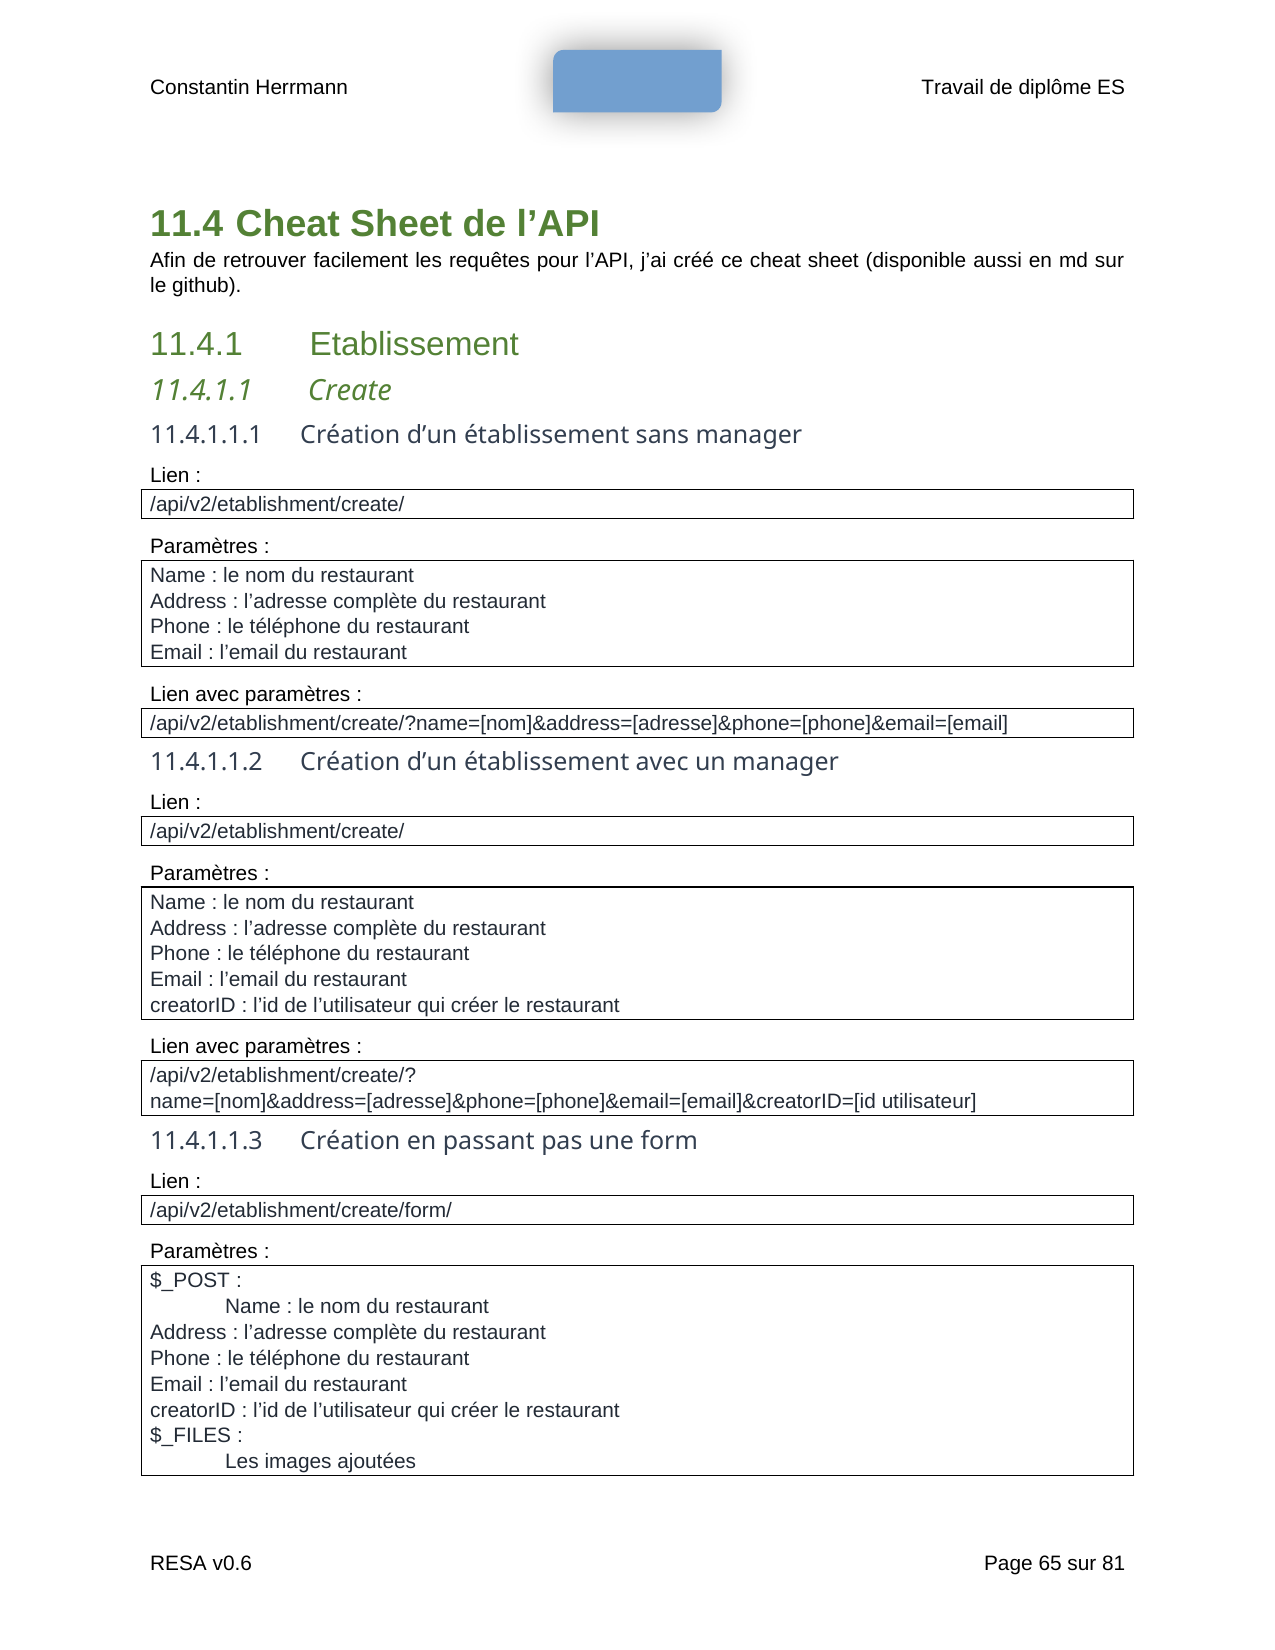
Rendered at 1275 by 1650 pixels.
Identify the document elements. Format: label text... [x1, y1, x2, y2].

text Email : l’email du restaurant [142, 964, 1133, 990]
text /api/v2/etablishment/create/?name=[nom]&address=[adresse]&phone=[phone]&email=[email] [142, 709, 1133, 737]
text Lien : [150, 1169, 1125, 1193]
text Name : le nom du restaurant [142, 1291, 1133, 1317]
text Email : l’email du restaurant [142, 637, 1133, 666]
subtitle Etablissement [150, 324, 1125, 362]
subtitle Create [150, 370, 1125, 409]
subtitle Création d’un établissement sans manager [150, 417, 1125, 451]
text Phone : le téléphone du restaurant [142, 611, 1133, 637]
text Email : l’email du restaurant [142, 1368, 1133, 1394]
text Address : l’adresse complète du restaurant [142, 1317, 1133, 1343]
text $_POST : [142, 1266, 1133, 1291]
subtitle Création d’un établissement avec un manager [150, 744, 1125, 778]
text Paramètres : [150, 861, 1125, 884]
text Phone : le téléphone du restaurant [142, 938, 1133, 964]
text /api/v2/etablishment/create/?name=[nom]&address=[adresse]&phone=[phone]&email=[email]&creatorID=[id utilisateur] [142, 1061, 1133, 1115]
text Lien avec paramètres : [150, 682, 1125, 706]
subtitle Création en passant pas une form [150, 1122, 1125, 1156]
text Lien avec paramètres : [150, 1034, 1125, 1058]
text /api/v2/etablishment/create/form/ [142, 1196, 1133, 1224]
text Phone : le téléphone du restaurant [142, 1343, 1133, 1368]
text Afin de retrouver facilement les requêtes pour l’API, j’ai créé ce cheat sheet (disponible aussi en md sur le github). [150, 247, 1125, 297]
subtitle Cheat Sheet de l’API [150, 201, 1125, 244]
text Lien : [150, 463, 1125, 487]
text Name : le nom du restaurant [142, 561, 1133, 585]
text /api/v2/etablishment/create/ [142, 490, 1133, 518]
text creatorID : l’id de l’utilisateur qui créer le restaurant [142, 1394, 1133, 1420]
text Paramètres : [150, 1239, 1125, 1263]
text Paramètres : [150, 534, 1125, 558]
text /api/v2/etablishment/create/ [142, 817, 1133, 845]
text $_FILES : [142, 1420, 1133, 1446]
text Address : l’adresse complète du restaurant [142, 912, 1133, 938]
text Name : le nom du restaurant [142, 888, 1133, 912]
text Lien : [150, 790, 1125, 814]
text Address : l’adresse complète du restaurant [142, 585, 1133, 611]
text creatorID : l’id de l’utilisateur qui créer le restaurant [142, 990, 1133, 1019]
text Les images ajoutées [142, 1446, 1133, 1475]
